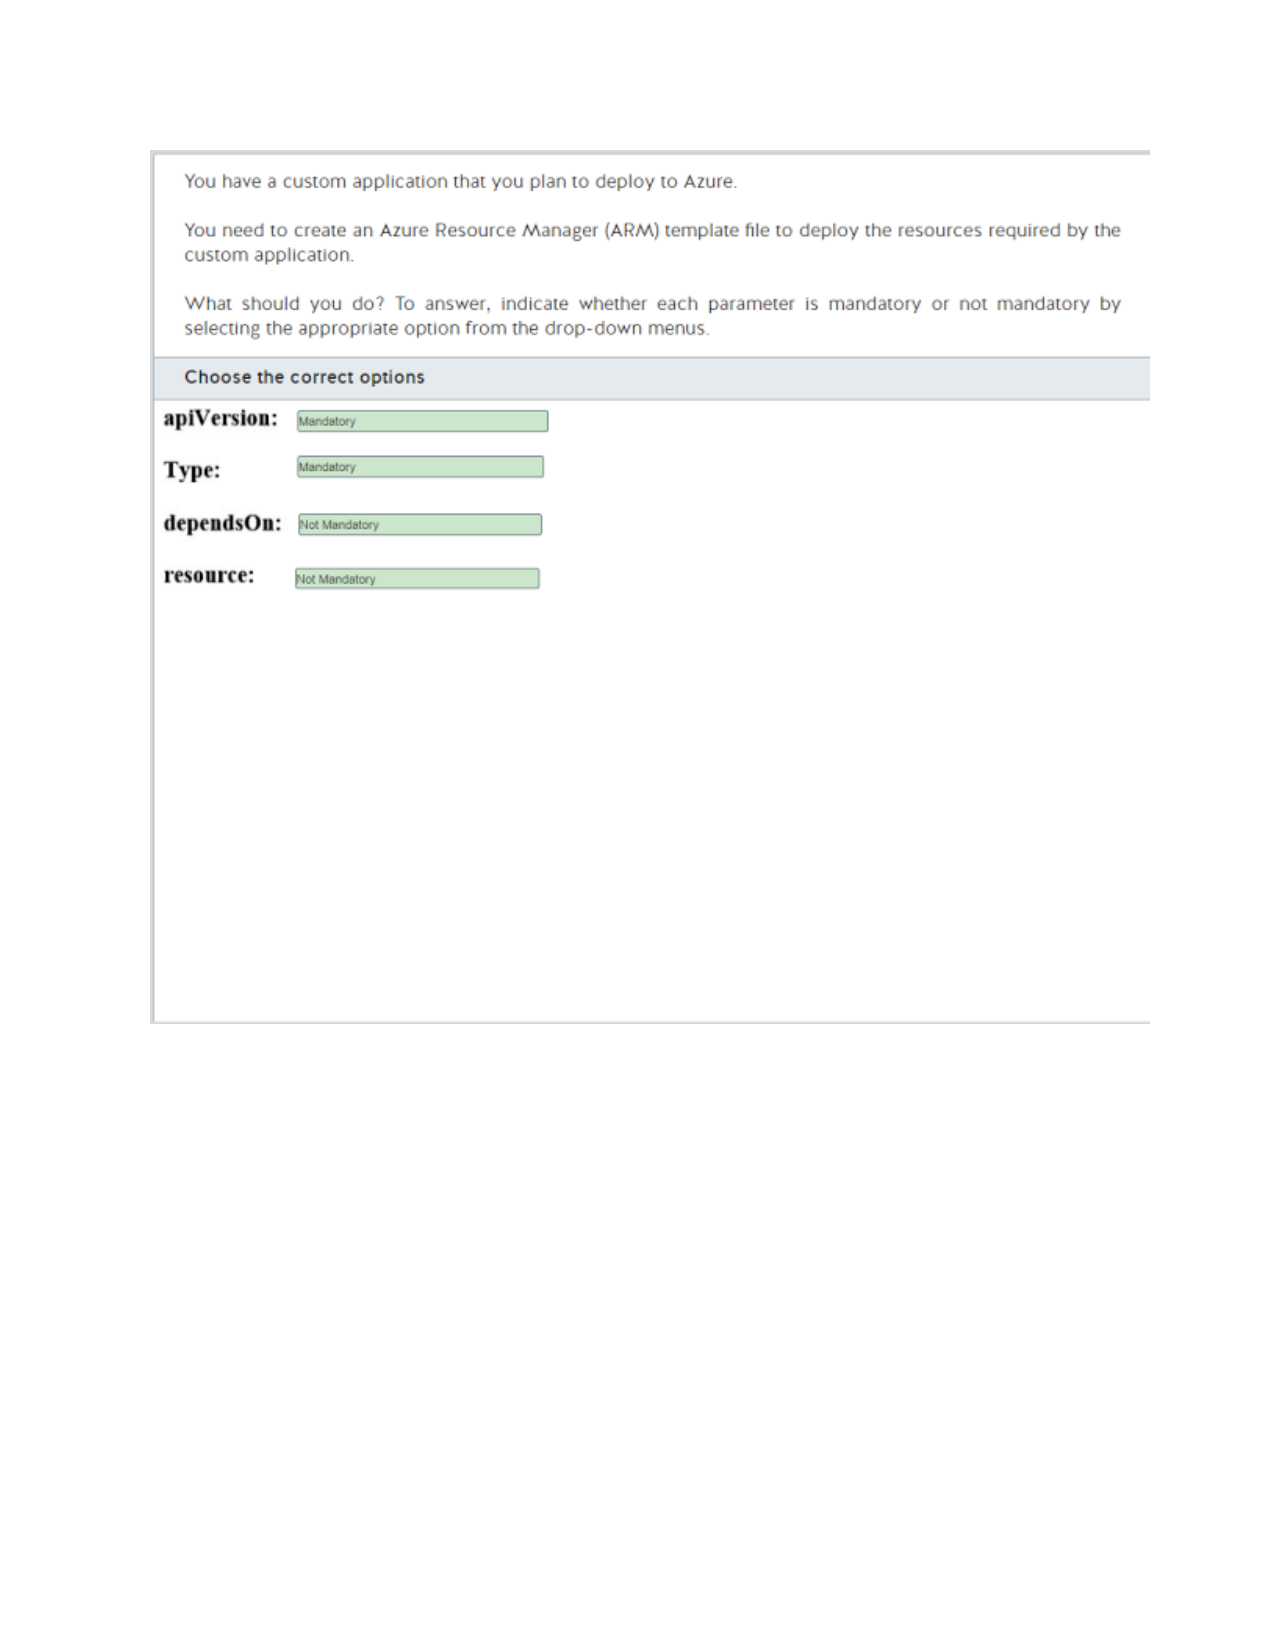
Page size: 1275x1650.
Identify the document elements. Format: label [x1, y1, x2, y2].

picture [150, 150, 1150, 1024]
